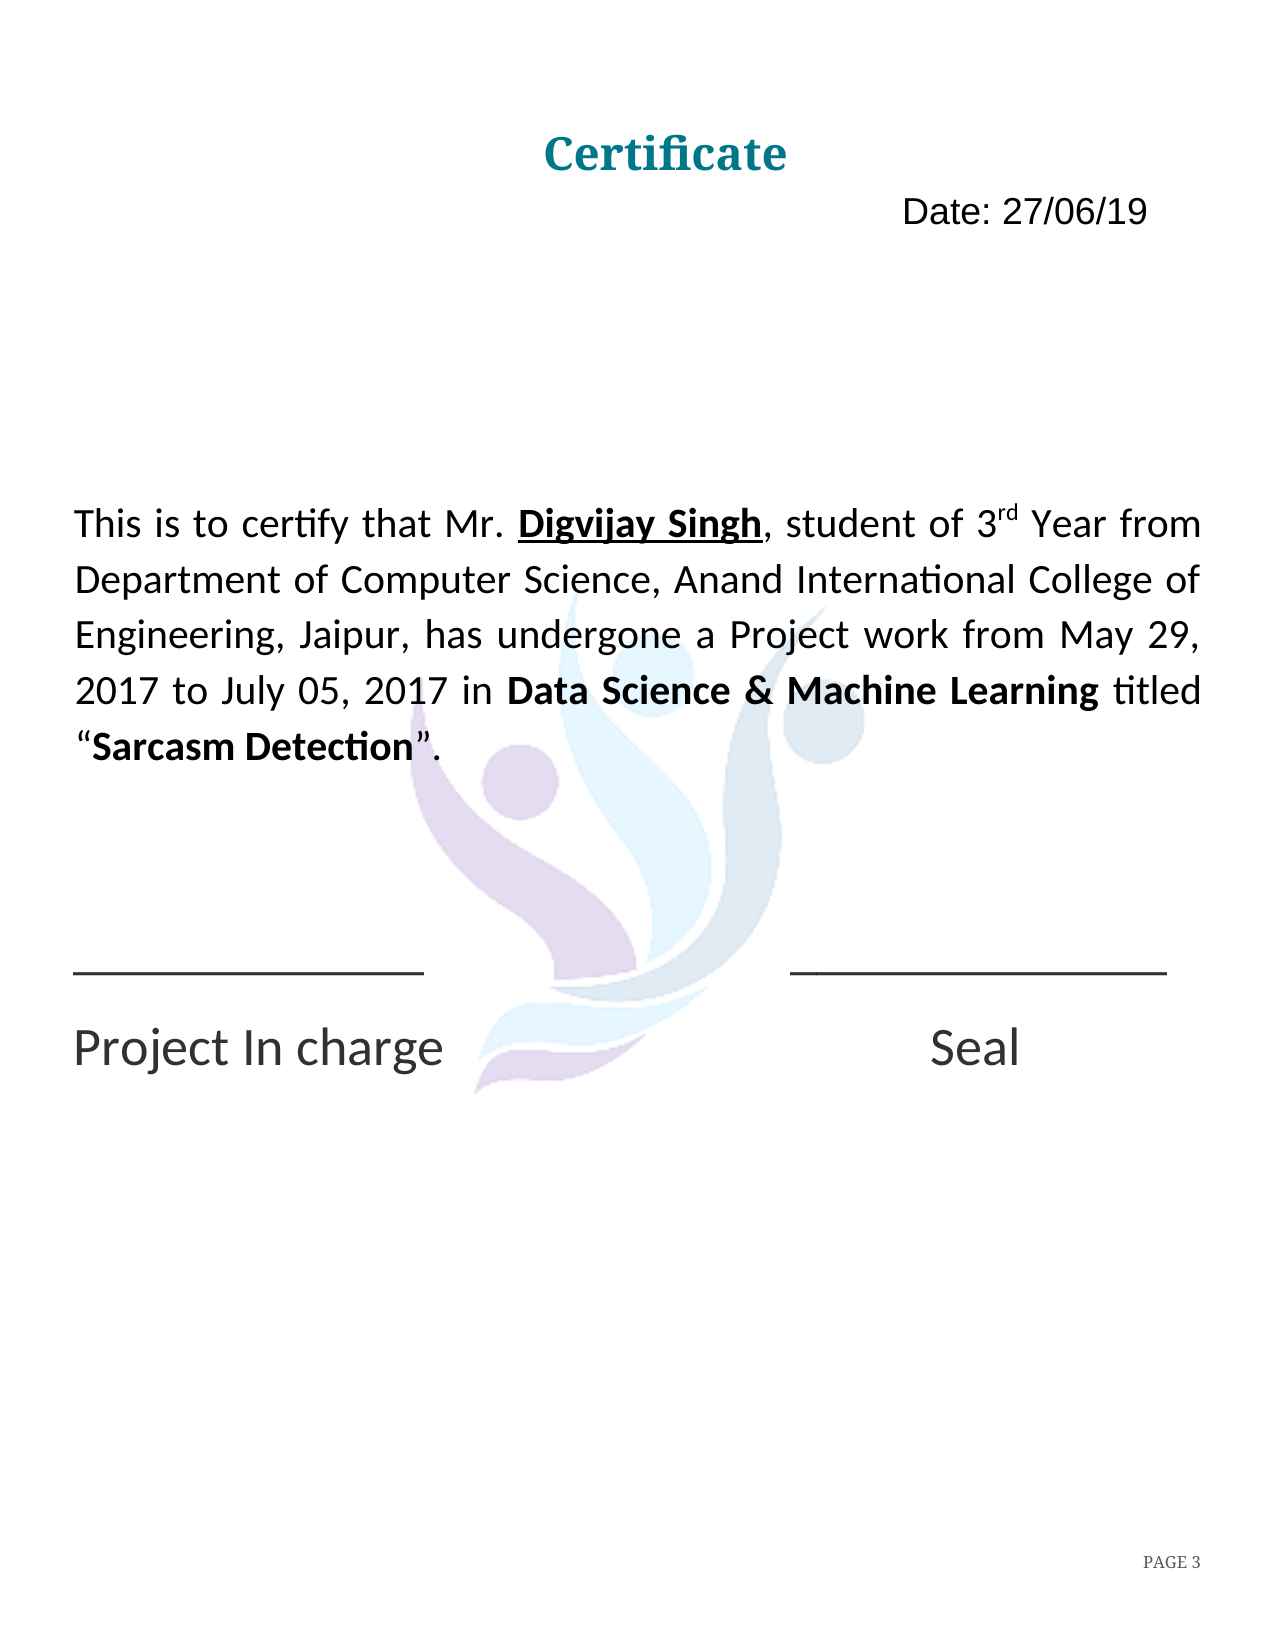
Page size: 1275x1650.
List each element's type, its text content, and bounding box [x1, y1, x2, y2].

text This is to certify that Mr. Digvijay Singh, student of 3rd Year from Department of Computer Science, Anand International College of Engineering, Jaipur, has undergone a Project work from May 29, 2017 to July 05, 2017 in Data Science & Machine Learning titled “Sarcasm Detection”. [73, 497, 1202, 771]
text Certificate [118, 122, 1201, 184]
text Project In charge Seal [73, 1012, 1201, 1078]
text _____________ ______________ [73, 916, 1201, 982]
text Date: 27/06/19 [75, 189, 1148, 232]
